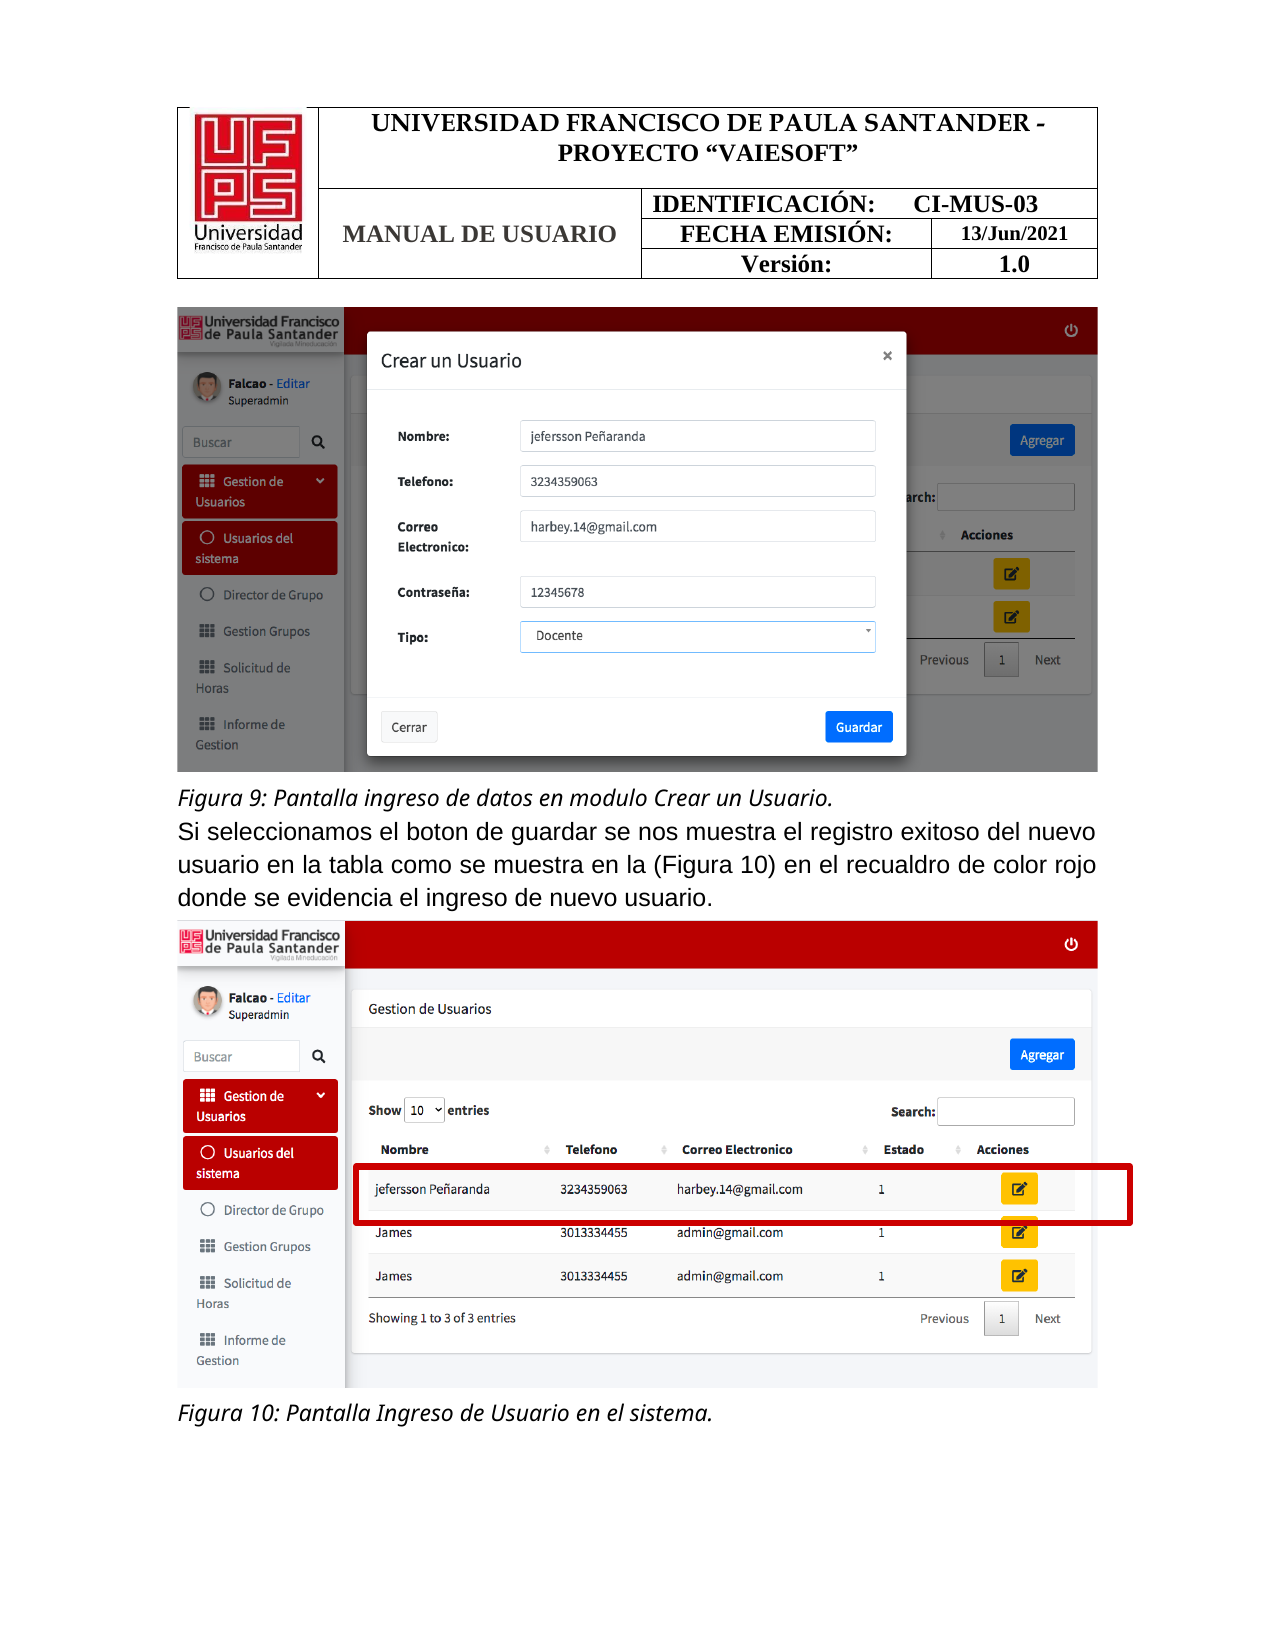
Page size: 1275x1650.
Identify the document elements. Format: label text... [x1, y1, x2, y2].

subtitle Figura 9: Pantalla ingreso de datos en modulo Crear un Usuario. [177, 781, 1098, 813]
text Si seleccionamos el boton de guardar se nos muestra el registro exitoso del nuevo usuario en la tabla como se muestra en la (Figura 10) en el recualdro de color rojo donde se evidencia el ingreso de nuevo usuario. [177, 817, 1098, 912]
picture [189, 107, 307, 255]
picture [177, 920, 1098, 1388]
subtitle Figura 10: Pantalla Ingreso de Usuario en el sistema. [177, 1397, 1098, 1428]
picture [359, 1170, 1098, 1220]
picture [177, 307, 1098, 772]
